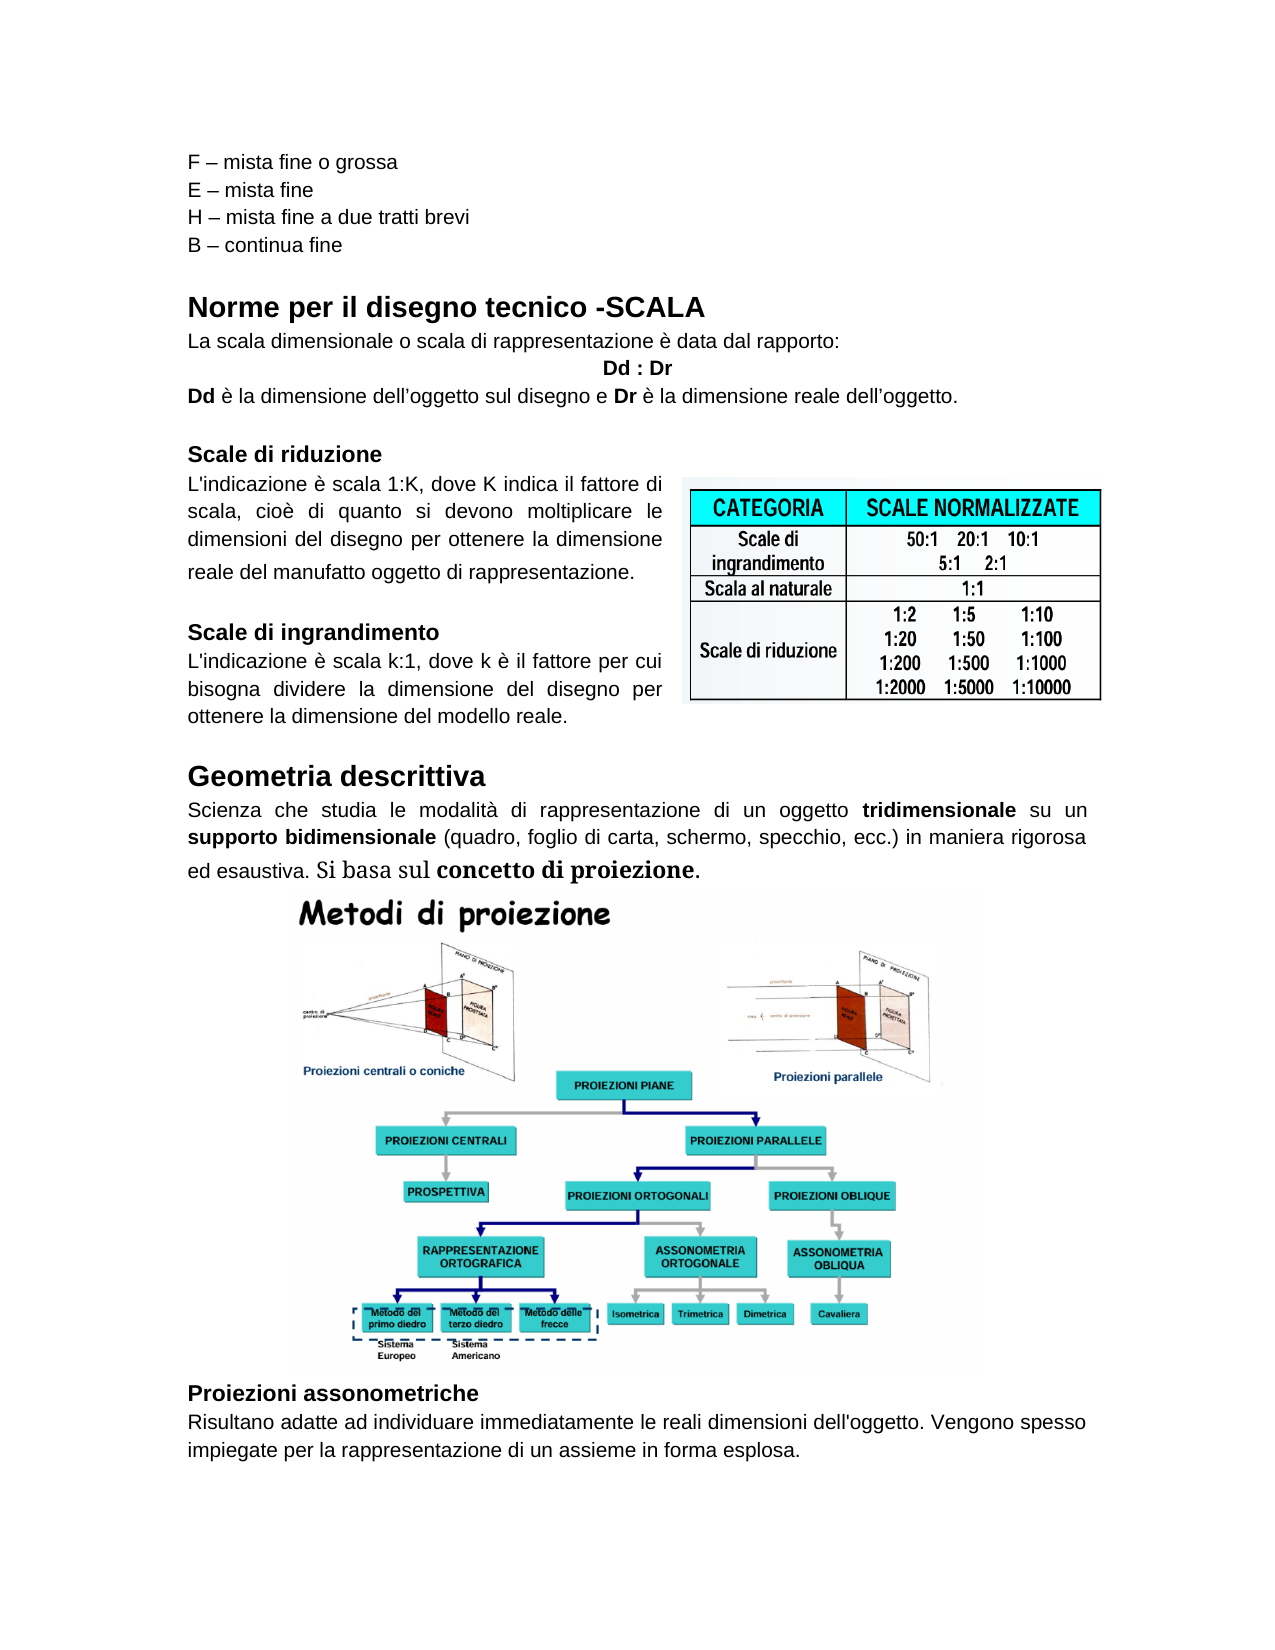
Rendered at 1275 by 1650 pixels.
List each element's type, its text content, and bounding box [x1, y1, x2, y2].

text F – mista fine o grossa [187, 150, 1087, 174]
text Dd è la dimensione dell’oggetto sul disegno e Dr è la dimensione reale dell’oggetto. [187, 384, 1087, 408]
text Scienza che studia le modalità di rappresentazione di un oggetto tridimensionale su un supporto bidimensionale (quadro, foglio di carta, schermo, specchio, ecc.) in maniera rigorosa ed esaustiva. Si basa sul concetto di proiezione. [187, 797, 1087, 885]
text Proiezioni assonometriche [187, 1074, 1087, 1406]
text H – mista fine a due tratti brevi [187, 205, 1087, 229]
text Scale di ingrandimento [187, 619, 681, 645]
text Scale di riduzione [187, 441, 1087, 468]
picture [290, 891, 981, 1373]
text B – continua fine [187, 232, 1087, 256]
picture [681, 477, 1103, 704]
text Geometria descrittiva [187, 759, 1087, 792]
text Norme per il disegno tecnico -SCALA [187, 290, 1087, 324]
text L'indicazione è scala 1:K, dove K indica il fattore di scala, cioè di quanto si devono moltiplicare le dimensioni del disegno per ottenere la dimensione reale del manufatto oggetto di rappresentazione. [187, 472, 1087, 587]
text Dd : Dr [187, 356, 1087, 380]
text La scala dimensionale o scala di rappresentazione è data dal rapporto: [187, 329, 1087, 353]
text L'indicazione è scala k:1, dove k è il fattore per cui bisogna dividere la dimensione del disegno per ottenere la dimensione del modello reale. [187, 649, 1087, 728]
text Risultano adatte ad individuare immediatamente le reali dimensioni dell'oggetto. Vengono spesso impiegate per la rappresentazione di un assieme in forma esplosa. [187, 1410, 1087, 1461]
text E – mista fine [187, 177, 1087, 201]
